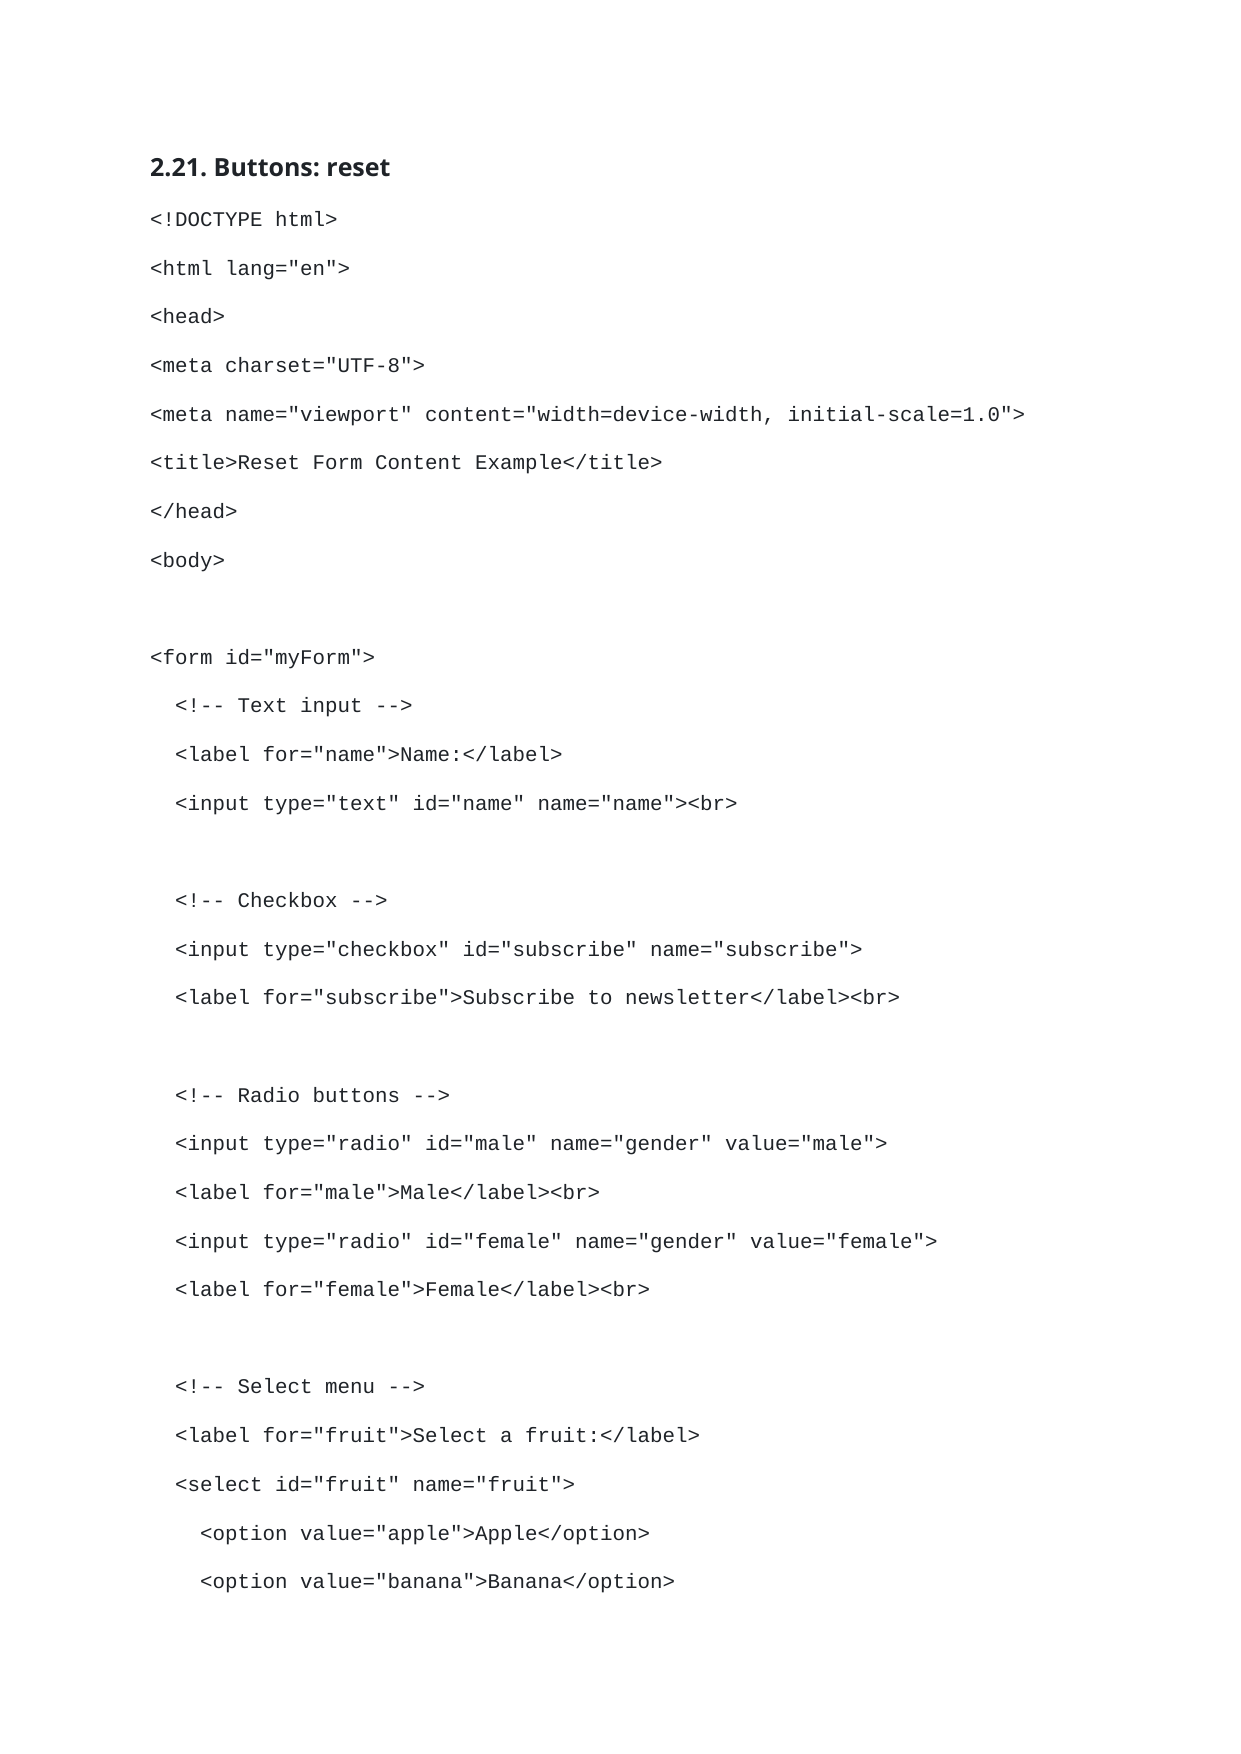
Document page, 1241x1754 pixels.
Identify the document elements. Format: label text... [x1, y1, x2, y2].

text <input type="radio" id="male" name="gender" value="male"> [150, 1133, 1090, 1157]
text <label for="name">Name:</label> [150, 744, 1090, 768]
text <body> [150, 549, 1090, 573]
text <!-- Checkbox --> [150, 890, 1090, 914]
text <title>Reset Form Content Example</title> [150, 452, 1090, 476]
text <label for="female">Female</label><br> [150, 1279, 1090, 1303]
text <option value="banana">Banana</option> [150, 1571, 1090, 1595]
text <meta name="viewport" content="width=device-width, initial-scale=1.0"> [150, 404, 1090, 427]
text <!-- Select menu --> [150, 1377, 1090, 1400]
text <input type="text" id="name" name="name"><br> [150, 793, 1090, 816]
text <!-- Radio buttons --> [150, 1085, 1090, 1108]
text <label for="male">Male</label><br> [150, 1182, 1090, 1206]
text <input type="checkbox" id="subscribe" name="subscribe"> [150, 939, 1090, 962]
text <option value="apple">Apple</option> [150, 1522, 1090, 1546]
text <!-- Text input --> [150, 696, 1090, 719]
text <label for="subscribe">Subscribe to newsletter</label><br> [150, 987, 1090, 1011]
text <label for="fruit">Select a fruit:</label> [150, 1425, 1090, 1449]
text <head> [150, 306, 1090, 330]
subtitle 2.21. Buttons: reset [150, 150, 1090, 184]
text <form id="myForm"> [150, 647, 1090, 671]
text <!DOCTYPE html> [150, 209, 1090, 233]
text <input type="radio" id="female" name="gender" value="female"> [150, 1231, 1090, 1254]
text <html lang="en"> [150, 258, 1090, 281]
text </head> [150, 501, 1090, 524]
text <select id="fruit" name="fruit"> [150, 1474, 1090, 1497]
text <meta charset="UTF-8"> [150, 355, 1090, 379]
